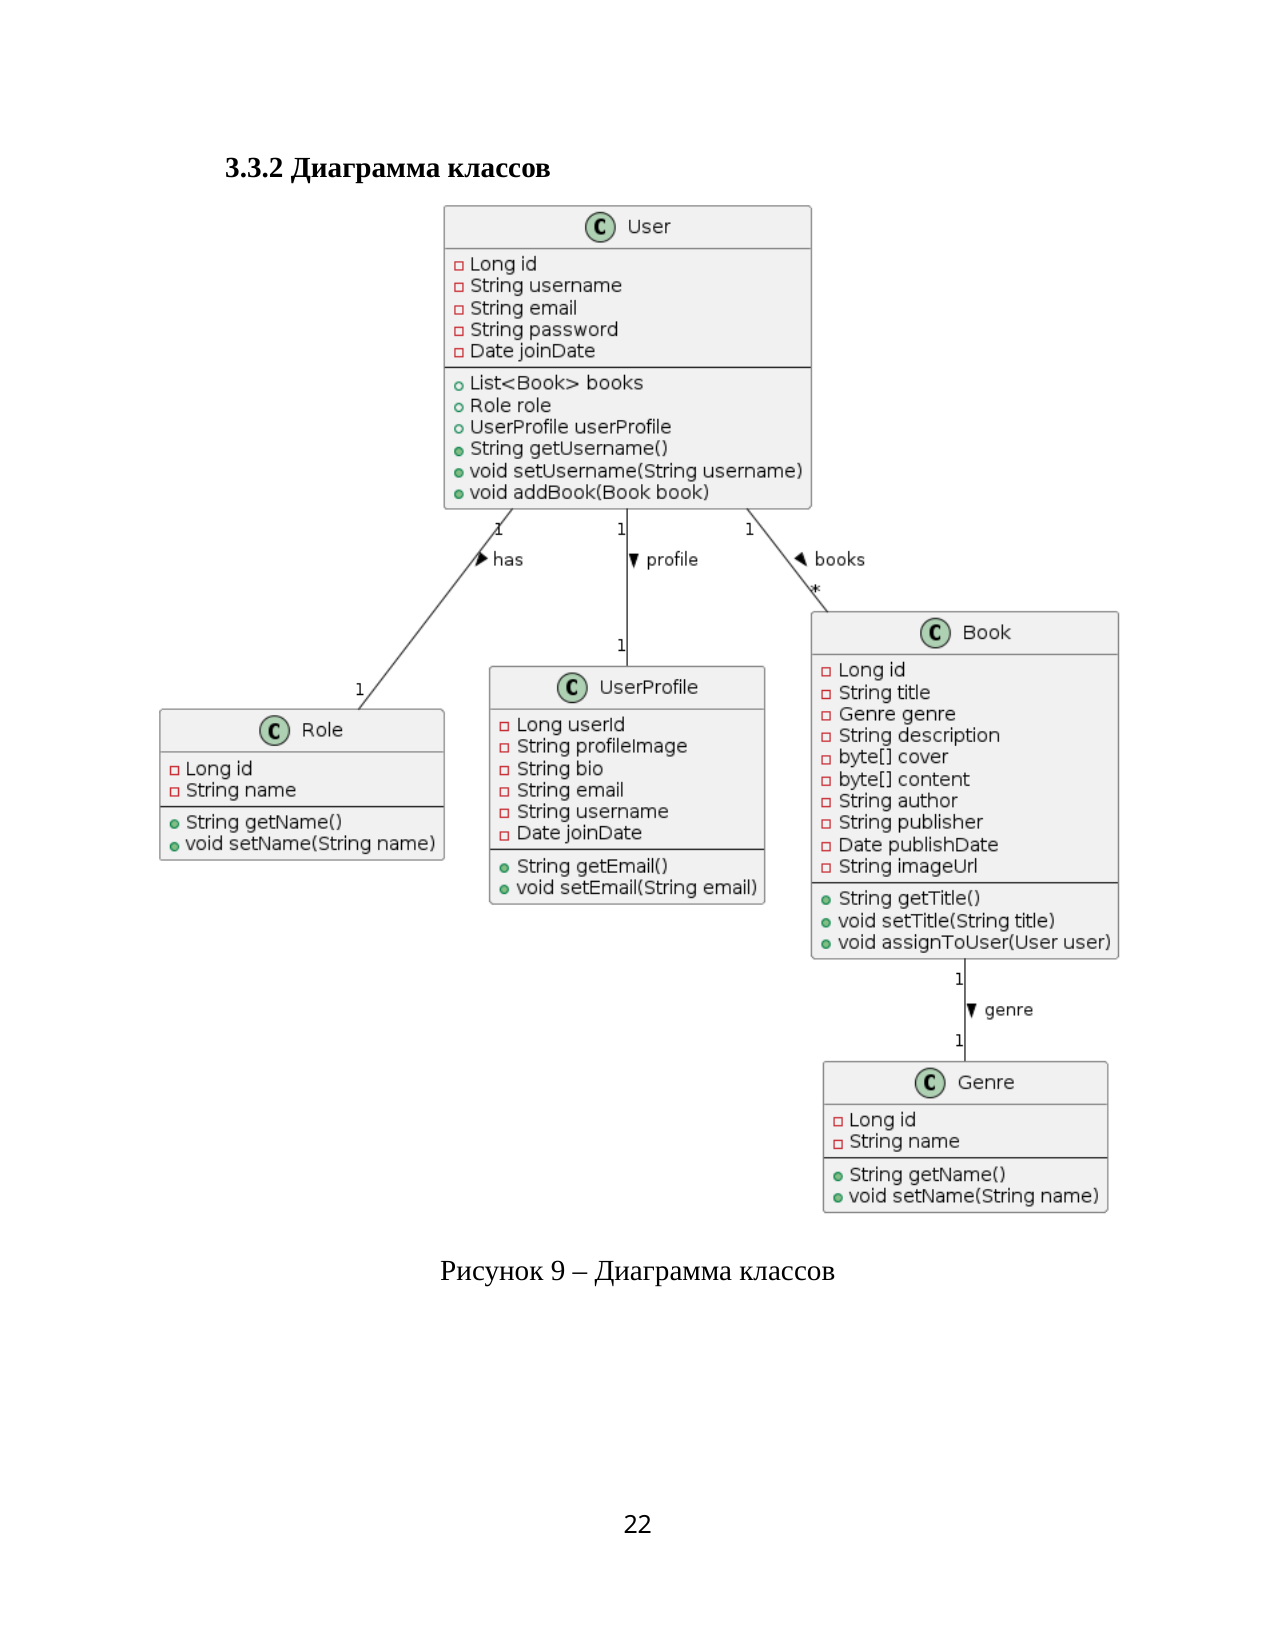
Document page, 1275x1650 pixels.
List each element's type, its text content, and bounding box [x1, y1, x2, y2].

subtitle 3.3.2 Диаграмма классов [150, 150, 1125, 183]
text Рисунок 9 – Диаграмма классов [150, 1253, 1125, 1287]
picture [150, 196, 1125, 1220]
